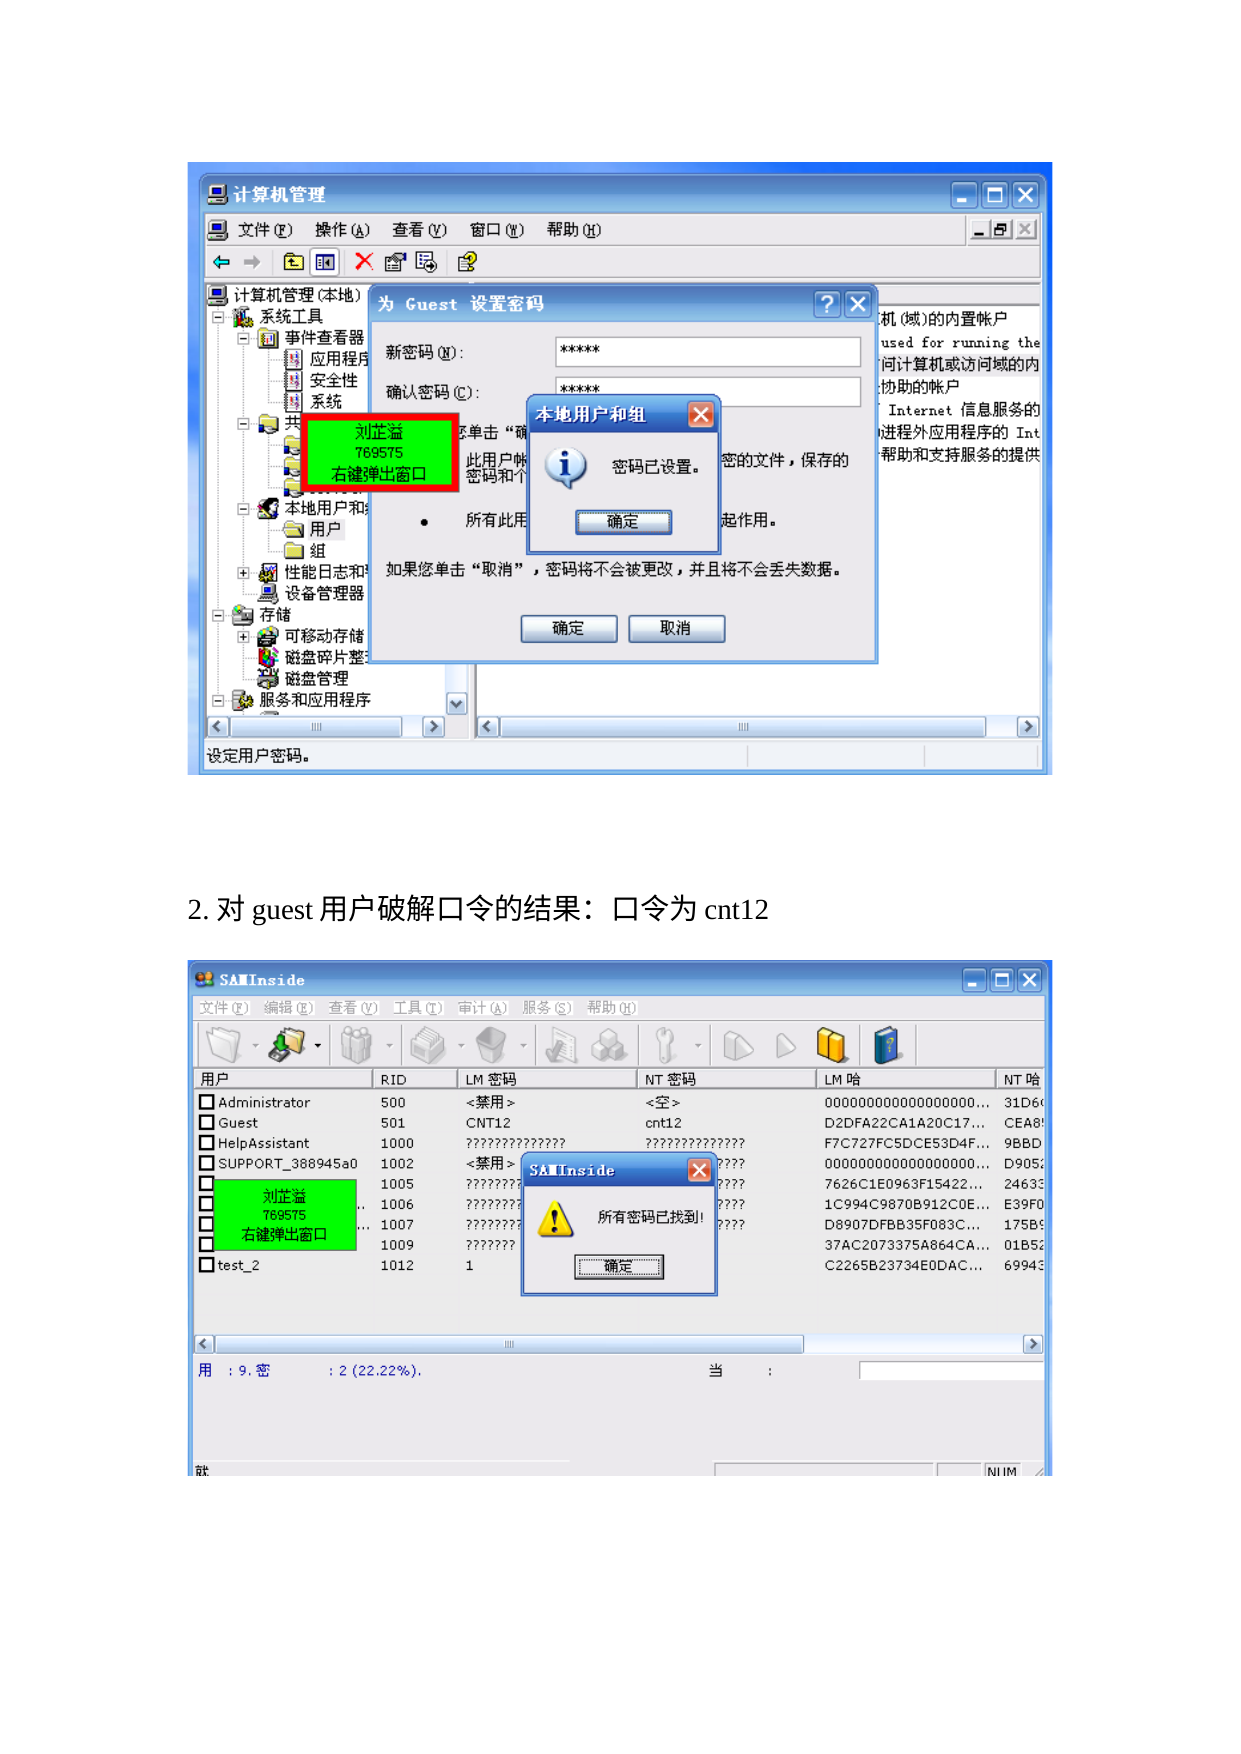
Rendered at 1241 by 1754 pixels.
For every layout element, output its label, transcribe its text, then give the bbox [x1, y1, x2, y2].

picture [187, 162, 1053, 775]
picture [187, 960, 1053, 1476]
text 2. 对guest用户破解口令的结果：口令为cnt12 [187, 874, 1053, 939]
